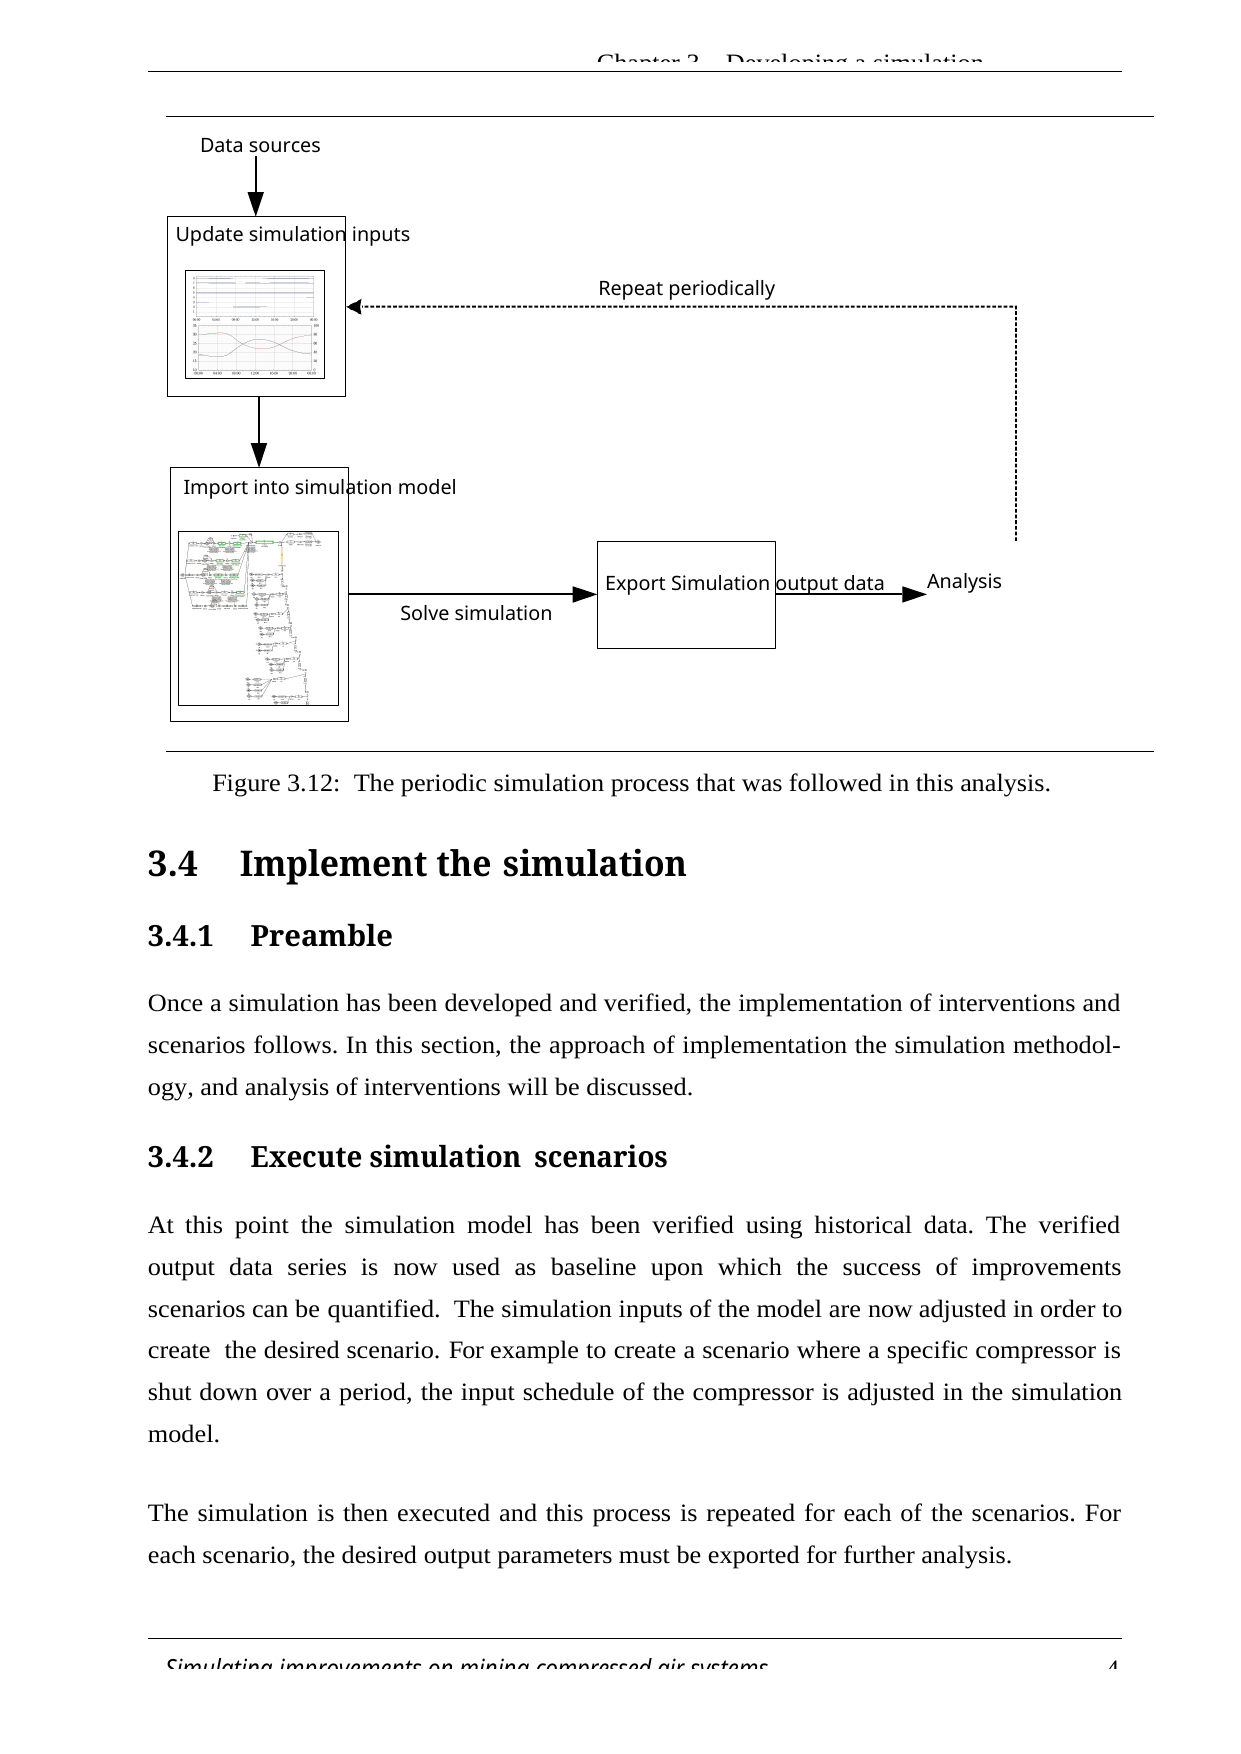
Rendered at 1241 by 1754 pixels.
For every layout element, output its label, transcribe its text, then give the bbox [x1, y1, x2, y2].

text Figure 3.12: The periodic simulation process that was followed in this analysis. [212, 768, 1148, 797]
subtitle Execute simulation scenarios [148, 1137, 1148, 1176]
text Once a simulation has been developed and verified, the implementation of interventions and scenarios follows. In this section, the approach of implementation the simulation methodol- ogy, and analysis of interventions will be discussed. [148, 988, 1122, 1101]
text At this point the simulation model has been verified using historical data. The verified output data series is now used as baseline upon which the success of improvements scenarios can be quantified. The simulation inputs of the model are now adjusted in order to create the desired scenario. For example to create a scenario where a specific compressor is shut down over a period, the input schedule of the compressor is adjusted in the simulation model. [148, 1210, 1122, 1448]
picture [345, 298, 362, 315]
picture [179, 532, 338, 705]
subtitle Preamble [148, 915, 1148, 955]
text The simulation is then executed and this process is repeated for each of the scenarios. For each scenario, the desired output parameters must be exported for further analysis. [148, 1498, 1122, 1569]
picture [192, 274, 318, 322]
subtitle Implement the simulation [148, 838, 1148, 886]
picture [192, 323, 319, 375]
